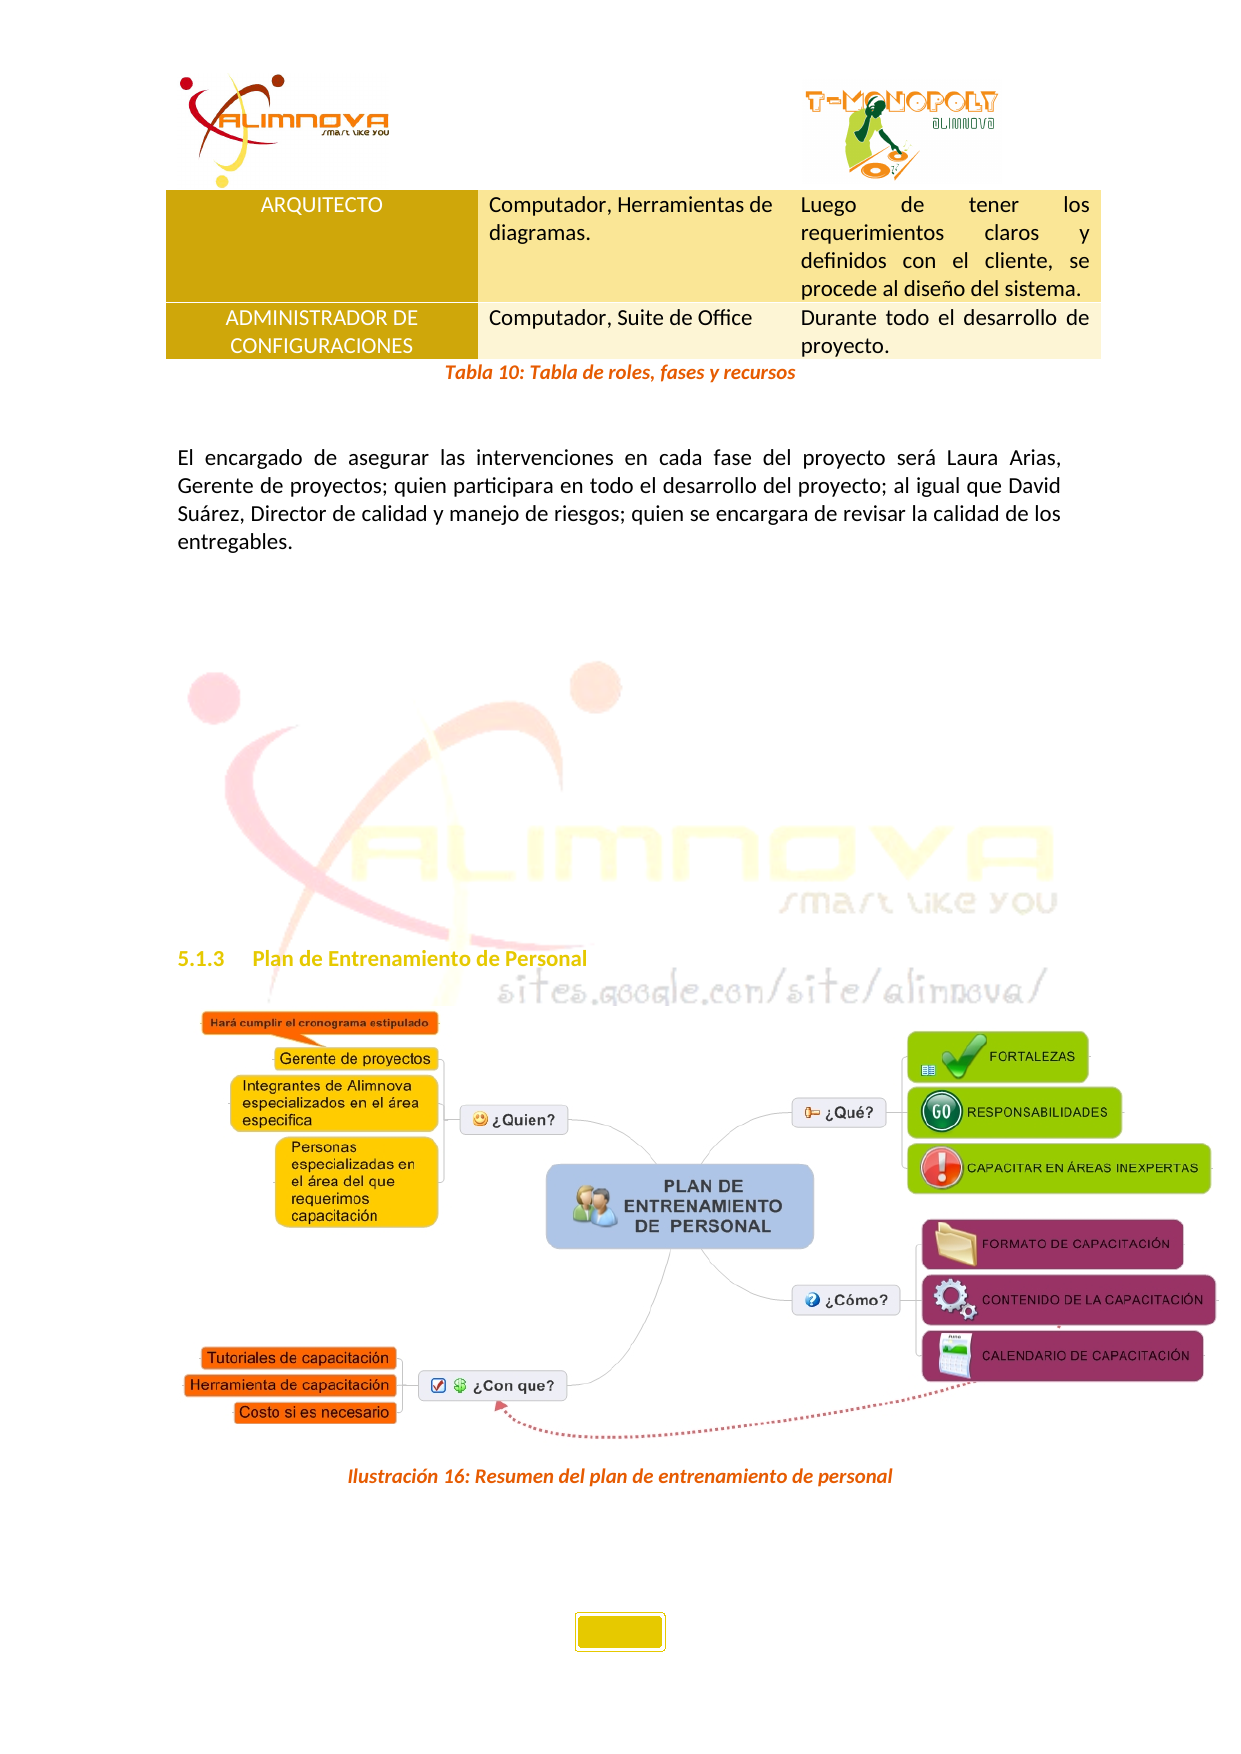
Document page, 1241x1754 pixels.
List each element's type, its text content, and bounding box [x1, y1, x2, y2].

picture [177, 1006, 1223, 1463]
subtitle Plan de Entrenamiento de Personal [177, 944, 1063, 972]
table_cell Durante todo el desarrollo de proyecto. [789, 303, 1101, 359]
table_cell ADMINISTRADOR DE CONFIGURACIONES [166, 303, 478, 359]
picture [802, 79, 1002, 184]
text El encargado de asegurar las intervenciones en cada fase del proyecto será Laura Arias, Gerente de proyectos; quien participara en todo el desarrollo del proyecto; al igual que David Suárez, Director de calidad y manejo de riesgos; quien se encargara de revisar la calidad de los entregables. [177, 443, 1063, 555]
table_cell Computador, Herramientas de diagramas. [478, 190, 789, 302]
table_cell Luego de tener los requerimientos claros y definidos con el cliente, se procede al diseño del sistema. [789, 190, 1101, 302]
table_cell Computador, Suite de Office [478, 303, 789, 359]
text Ilustración 16: Resumen del plan de entrenamiento de personal [177, 1463, 1063, 1488]
text Tabla 10: Tabla de roles, fases y recursos [177, 359, 1063, 384]
picture [177, 73, 389, 189]
table_cell ARQUITECTO [166, 190, 478, 302]
